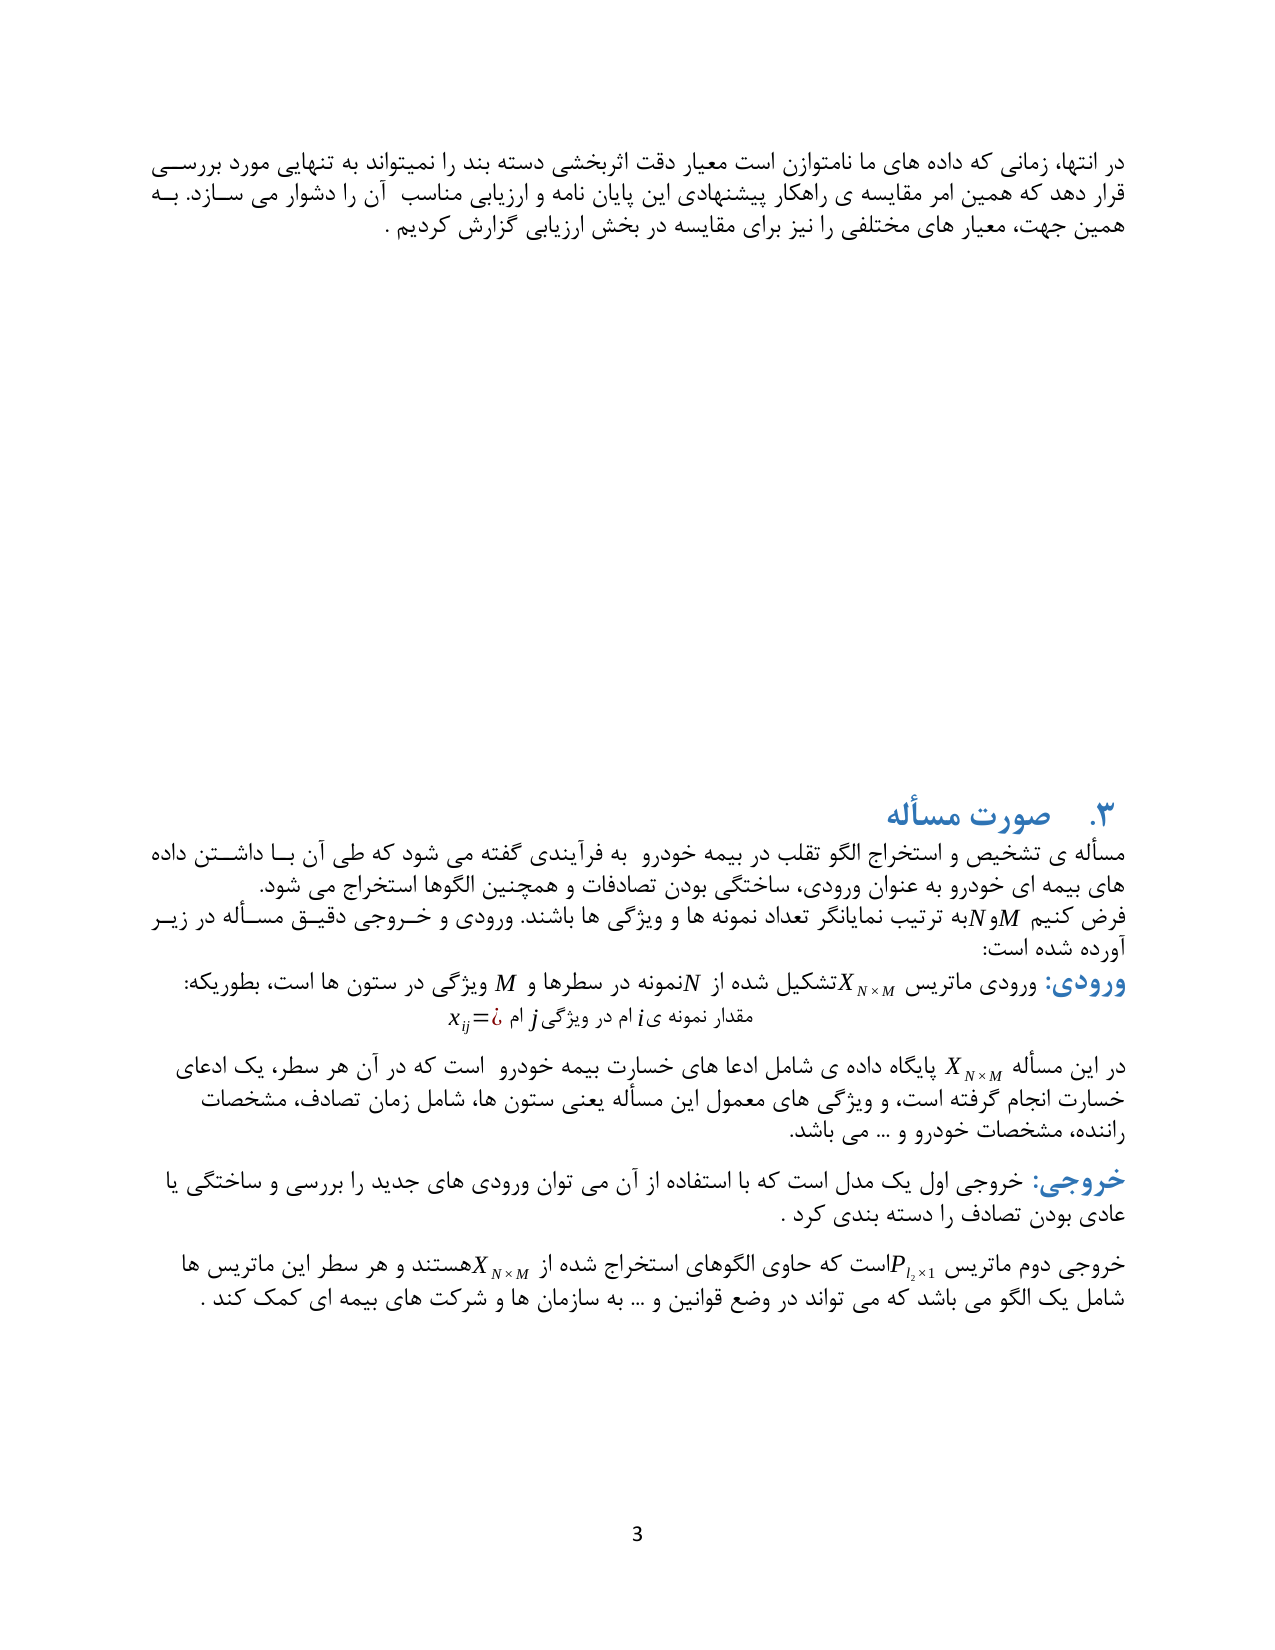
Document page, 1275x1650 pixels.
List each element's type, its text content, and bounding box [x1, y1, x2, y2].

text در این مسأله پایگاه داده ی شامل ادعا های خسارت بیمه خودرو است که در آن هر سطر، یک ادعای خسارت انجام گرفته است، و ویژگی های معمول این مسأله یعنی ستون ها، شامل زمان تصادف، مشخصات راننده، مشخصات خودرو و ... می باشد. [150, 1053, 1125, 1147]
list مسأله ی تشخیص و استخراج الگو تقلب در بیمه خودرو به فرآیندی گفته می شود که طی آن با داشتن داده های بیمه ای خودرو به عنوان ورودی، ساختگی بودن تصادفات و همچنین الگوها استخراج می شود. [150, 841, 1125, 902]
text خروجی: خروجی اول یک مدل است که با استفاده از آن می توان ورودی های جدید را بررسی و ساختگی یا عادی بودن تصادف را دسته بندی کرد . [150, 1166, 1125, 1231]
text خروجی دوم ماتریس است که حاوی الگوهای استخراج شده از هستند و هر سطر این ماتریس ها شامل یک الگو می باشد که می تواند در وضع قوانین و ... به سازمان ها و شرکت های بیمه ای کمک کند . [150, 1250, 1125, 1315]
list در انتها، زمانی که داده های ما نامتوازن است معیار دقت اثربخشی دسته بند را نمیتواند به تنهایی مورد بررسی قرار دهد که همین امر مقایسه ی راهکار پیشنهادی این پایان نامه و ارزیابی مناسب آن را دشوار می سازد. به همین جهت، معیار های مختلفی را نیز برای مقایسه در بخش ارزیابی گزارش کردیم . [150, 150, 1125, 242]
list صورت مسأله [150, 801, 1087, 838]
list فرض کنیم وبه ترتیب نمایانگر تعداد نمونه ها و ویژگی ها باشند. ورودی و خروجی دقیق مسأله در زیر آورده شده است: [150, 904, 1125, 965]
list ورودی: ورودی ماتریس تشکیل شده از نمونه در سطرها و ویژگی در ستون ها است، بطوریکه: [150, 967, 1125, 1001]
list مقدار نمونه ی ام در ویژگی ام [150, 1003, 1050, 1034]
